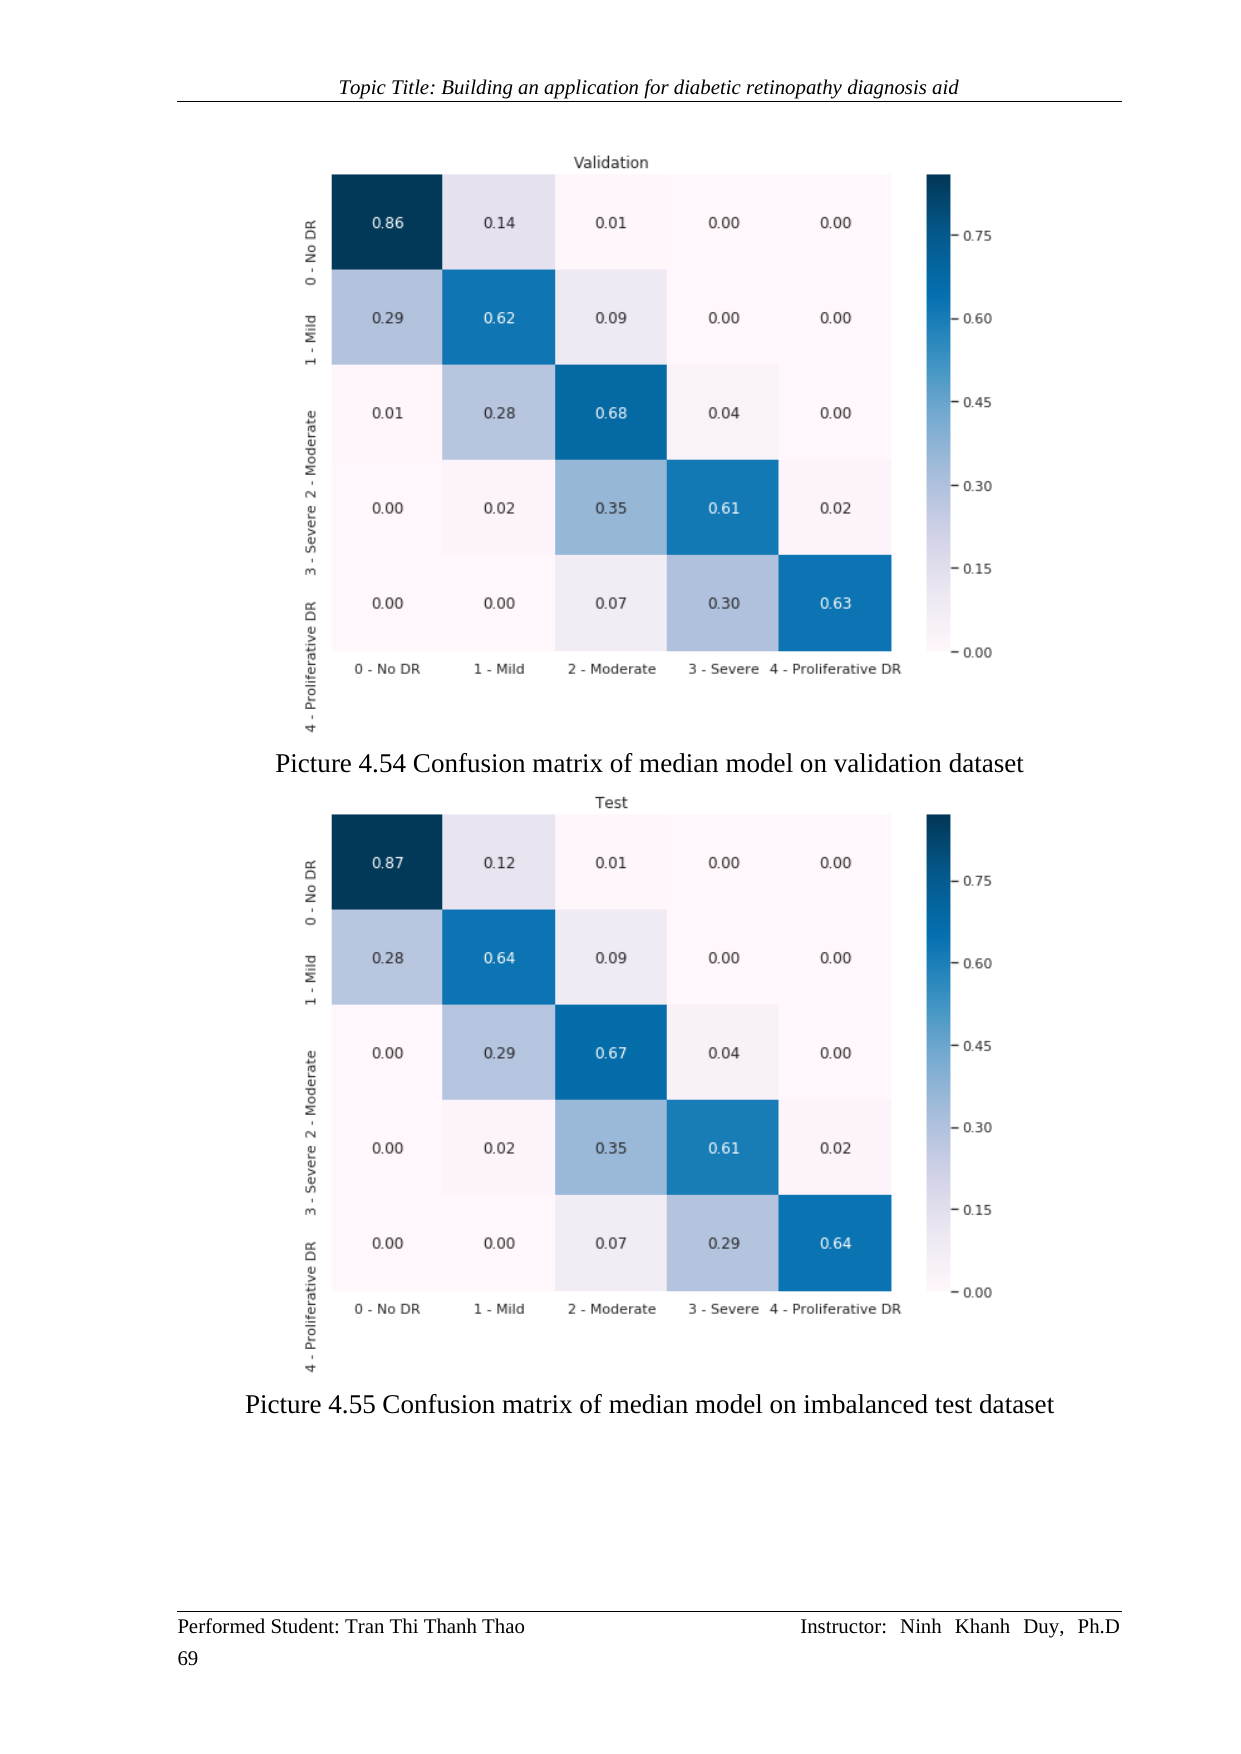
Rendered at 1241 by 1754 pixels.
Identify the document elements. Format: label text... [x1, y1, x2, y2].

picture [298, 787, 1002, 1379]
picture [298, 147, 1002, 739]
